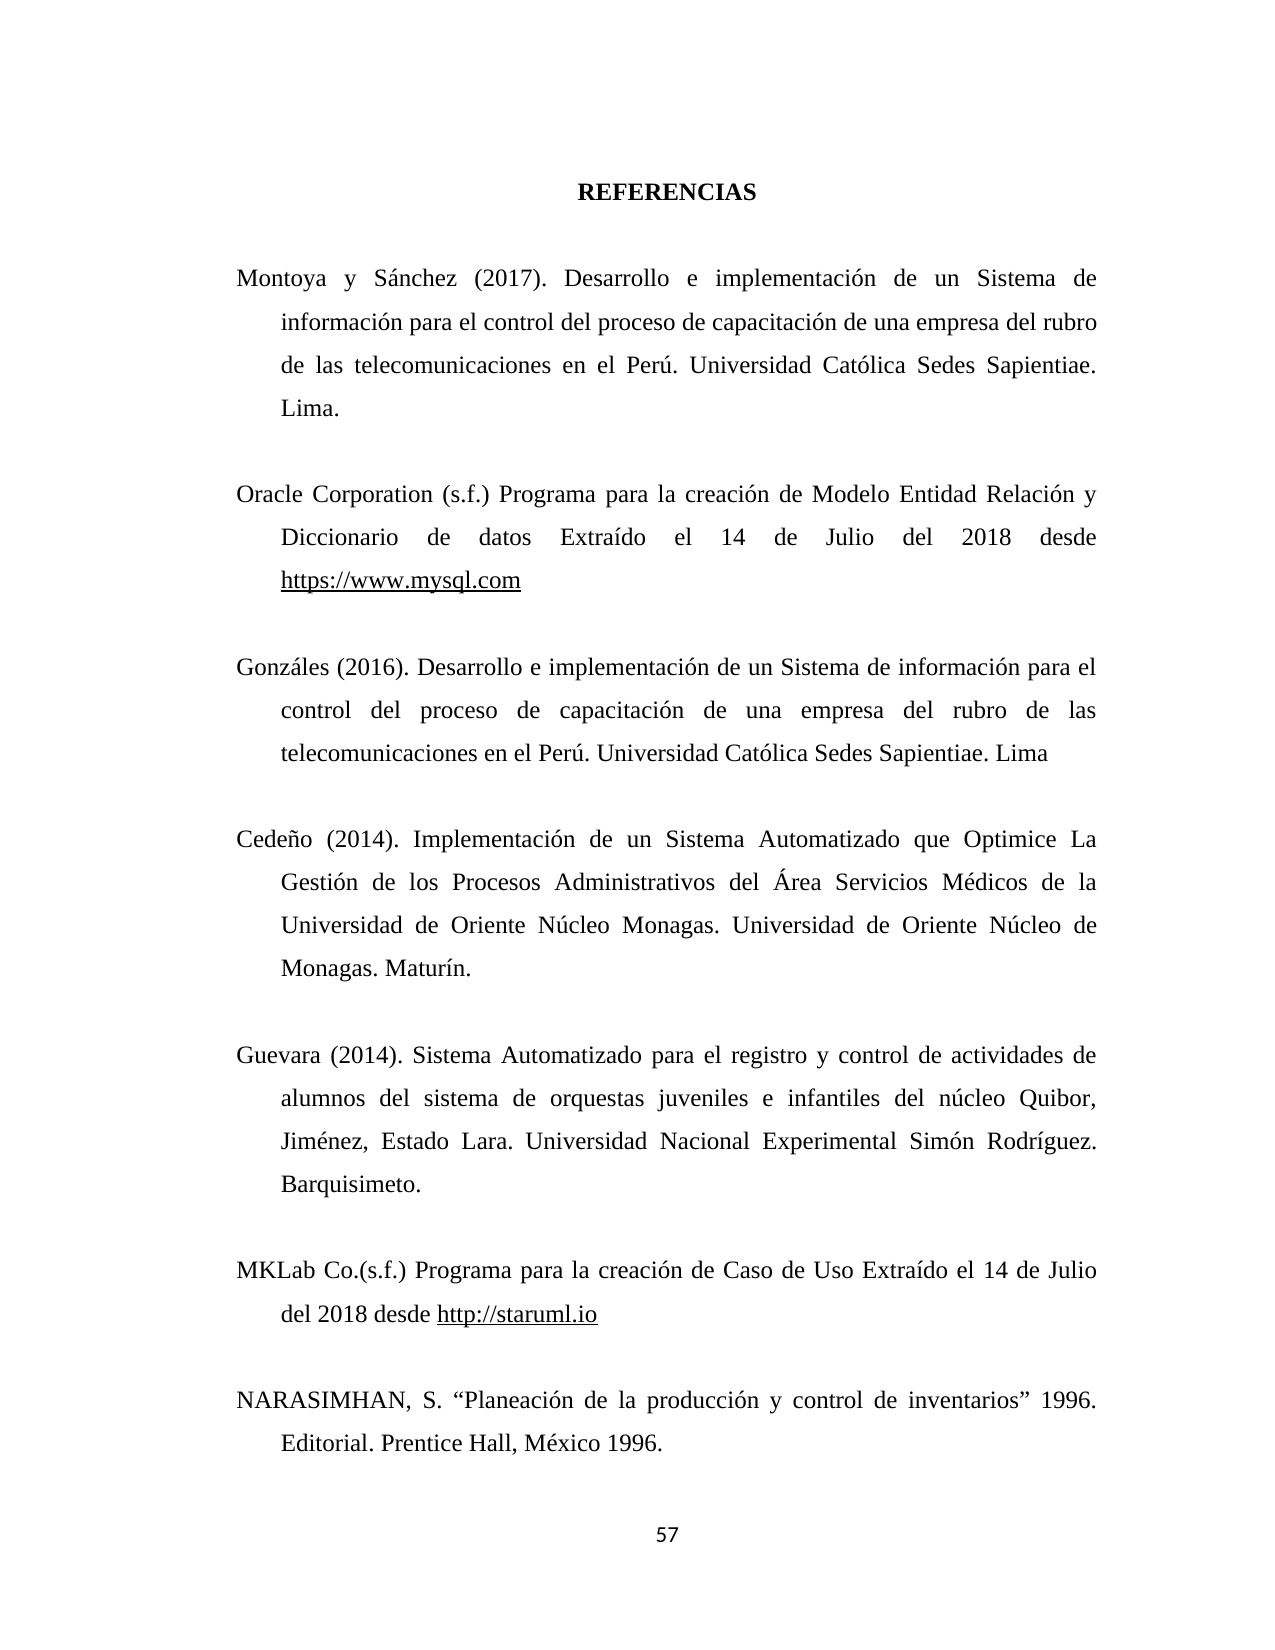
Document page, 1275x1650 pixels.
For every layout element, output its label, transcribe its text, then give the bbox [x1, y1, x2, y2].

text MKLab Co.(s.f.) Programa para la creación de Caso de Uso Extraído el 14 de Julio del 2018 desde http://staruml.io [236, 1256, 1098, 1327]
text REFERENCIAS [236, 177, 1098, 206]
text Montoya y Sánchez (2017). Desarrollo e implementación de un Sistema de información para el control del proceso de capacitación de una empresa del rubro de las telecomunicaciones en el Perú. Universidad Católica Sedes Sapientiae. Lima. [236, 263, 1098, 422]
text Cedeño (2014). Implementación de un Sistema Automatizado que Optimice La Gestión de los Procesos Administrativos del Área Servicios Médicos de la Universidad de Oriente Núcleo Monagas. Universidad de Oriente Núcleo de Monagas. Maturín. [236, 824, 1098, 982]
text NARASIMHAN, S. “Planeación de la producción y control de inventarios” 1996. Editorial. Prentice Hall, México 1996. [236, 1385, 1098, 1457]
text Gonzáles (2016). Desarrollo e implementación de un Sistema de información para el control del proceso de capacitación de una empresa del rubro de las telecomunicaciones en el Perú. Universidad Católica Sedes Sapientiae. Lima [236, 652, 1098, 767]
text Guevara (2014). Sistema Automatizado para el registro y control de actividades de alumnos del sistema de orquestas juveniles e infantiles del núcleo Quibor, Jiménez, Estado Lara. Universidad Nacional Experimental Simón Rodríguez. Barquisimeto. [236, 1040, 1098, 1198]
text Oracle Corporation (s.f.) Programa para la creación de Modelo Entidad Relación y Diccionario de datos Extraído el 14 de Julio del 2018 desde https://www.mysql.com [236, 479, 1098, 594]
